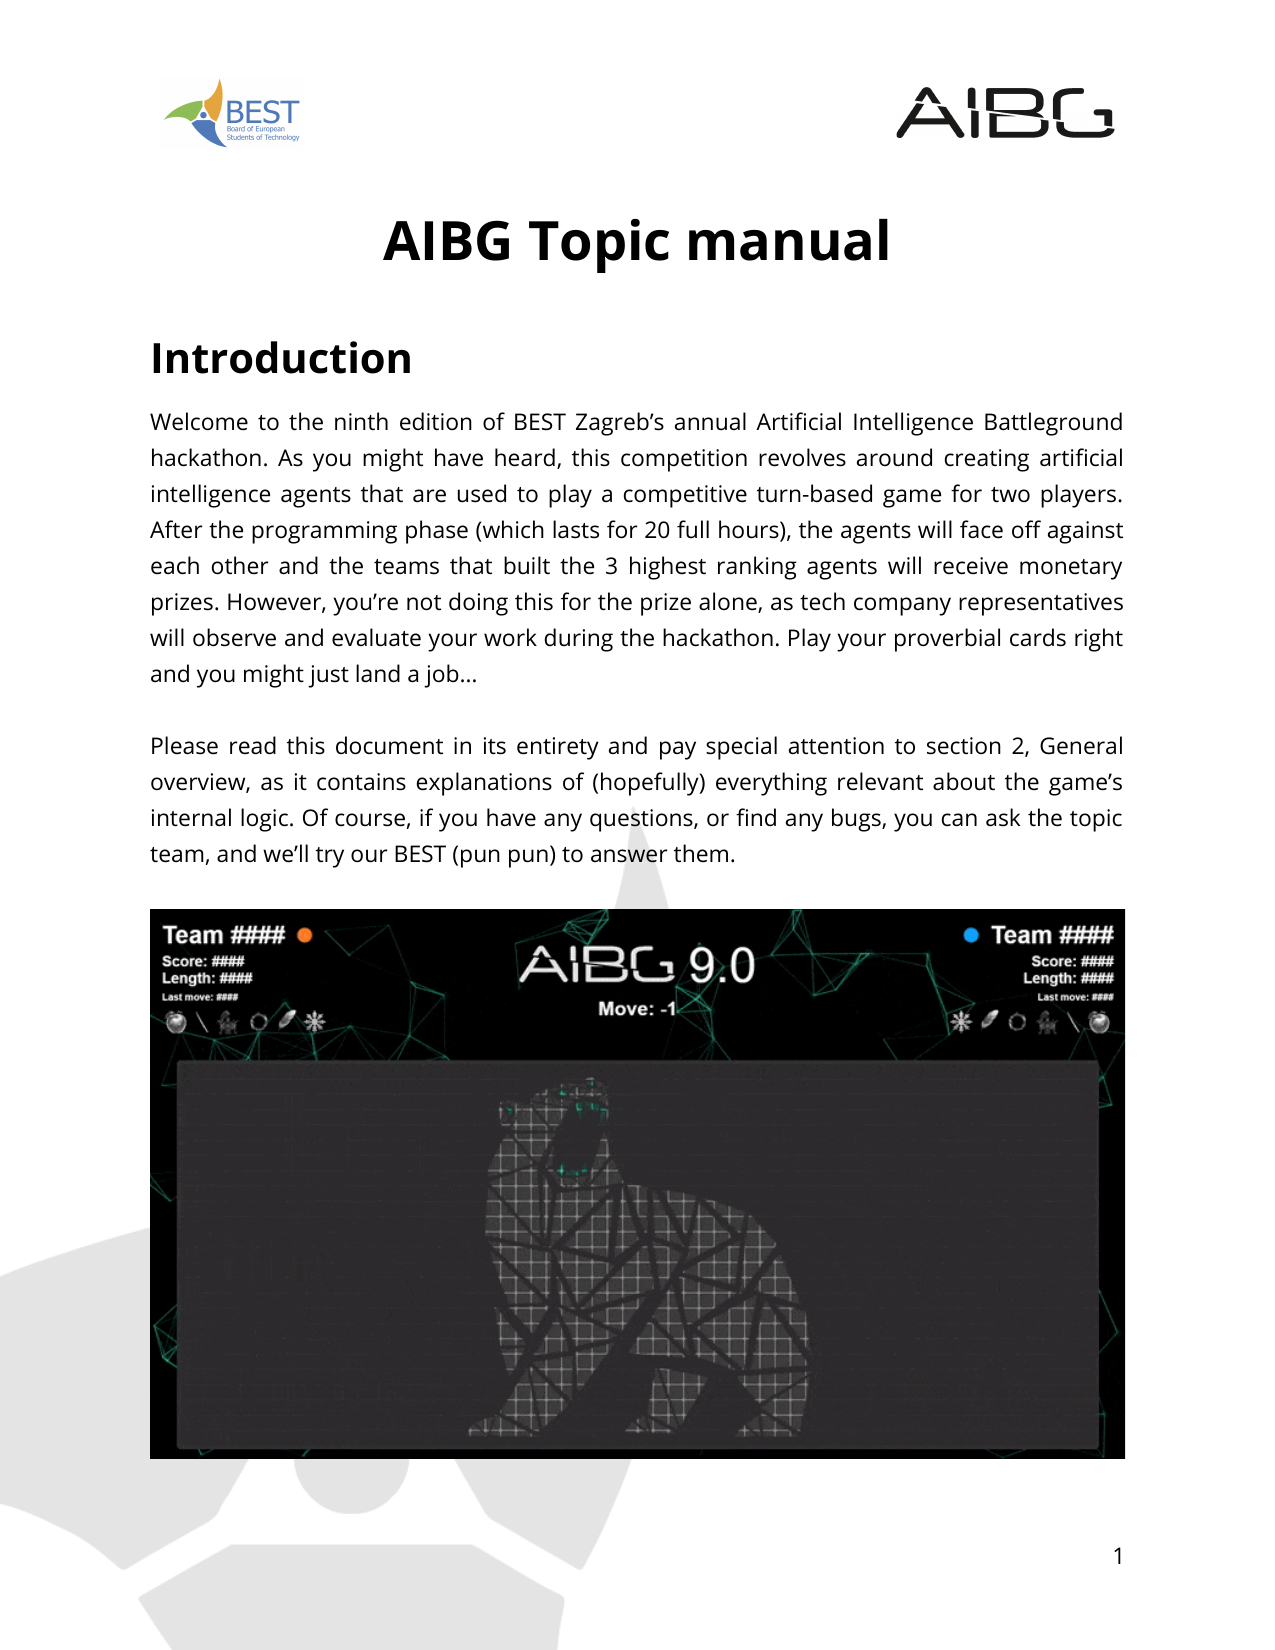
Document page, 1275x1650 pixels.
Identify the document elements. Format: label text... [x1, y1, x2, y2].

text Please read this document in its entirety and pay special attention to section 2, General overview, as it contains explanations of (hopefully) everything relevant about the game’s internal logic. Of course, if you have any questions, or find any bugs, you can ask the topic team, and we’ll try our BEST (pun pun) to answer them. [150, 730, 1125, 869]
picture [160, 76, 303, 149]
text Welcome to the ninth edition of BEST Zagreb’s annual Artificial Intelligence Battleground hackathon. As you might have heard, this competition revolves around creating artificial intelligence agents that are used to play a competitive turn-based game for two players. After the programming phase (which lasts for 20 full hours), the agents will face off against each other and the teams that built the 3 highest ranking agents will receive monetary prizes. However, you’re not doing this for the prize alone, as tech company representatives will observe and evaluate your work during the hackathon. Play your proverbial cards right and you might just land a job… [150, 406, 1125, 689]
picture [150, 909, 1125, 1459]
subtitle Introduction [150, 329, 1125, 385]
title AIBG Topic manual [150, 202, 1125, 276]
picture [896, 87, 1115, 138]
